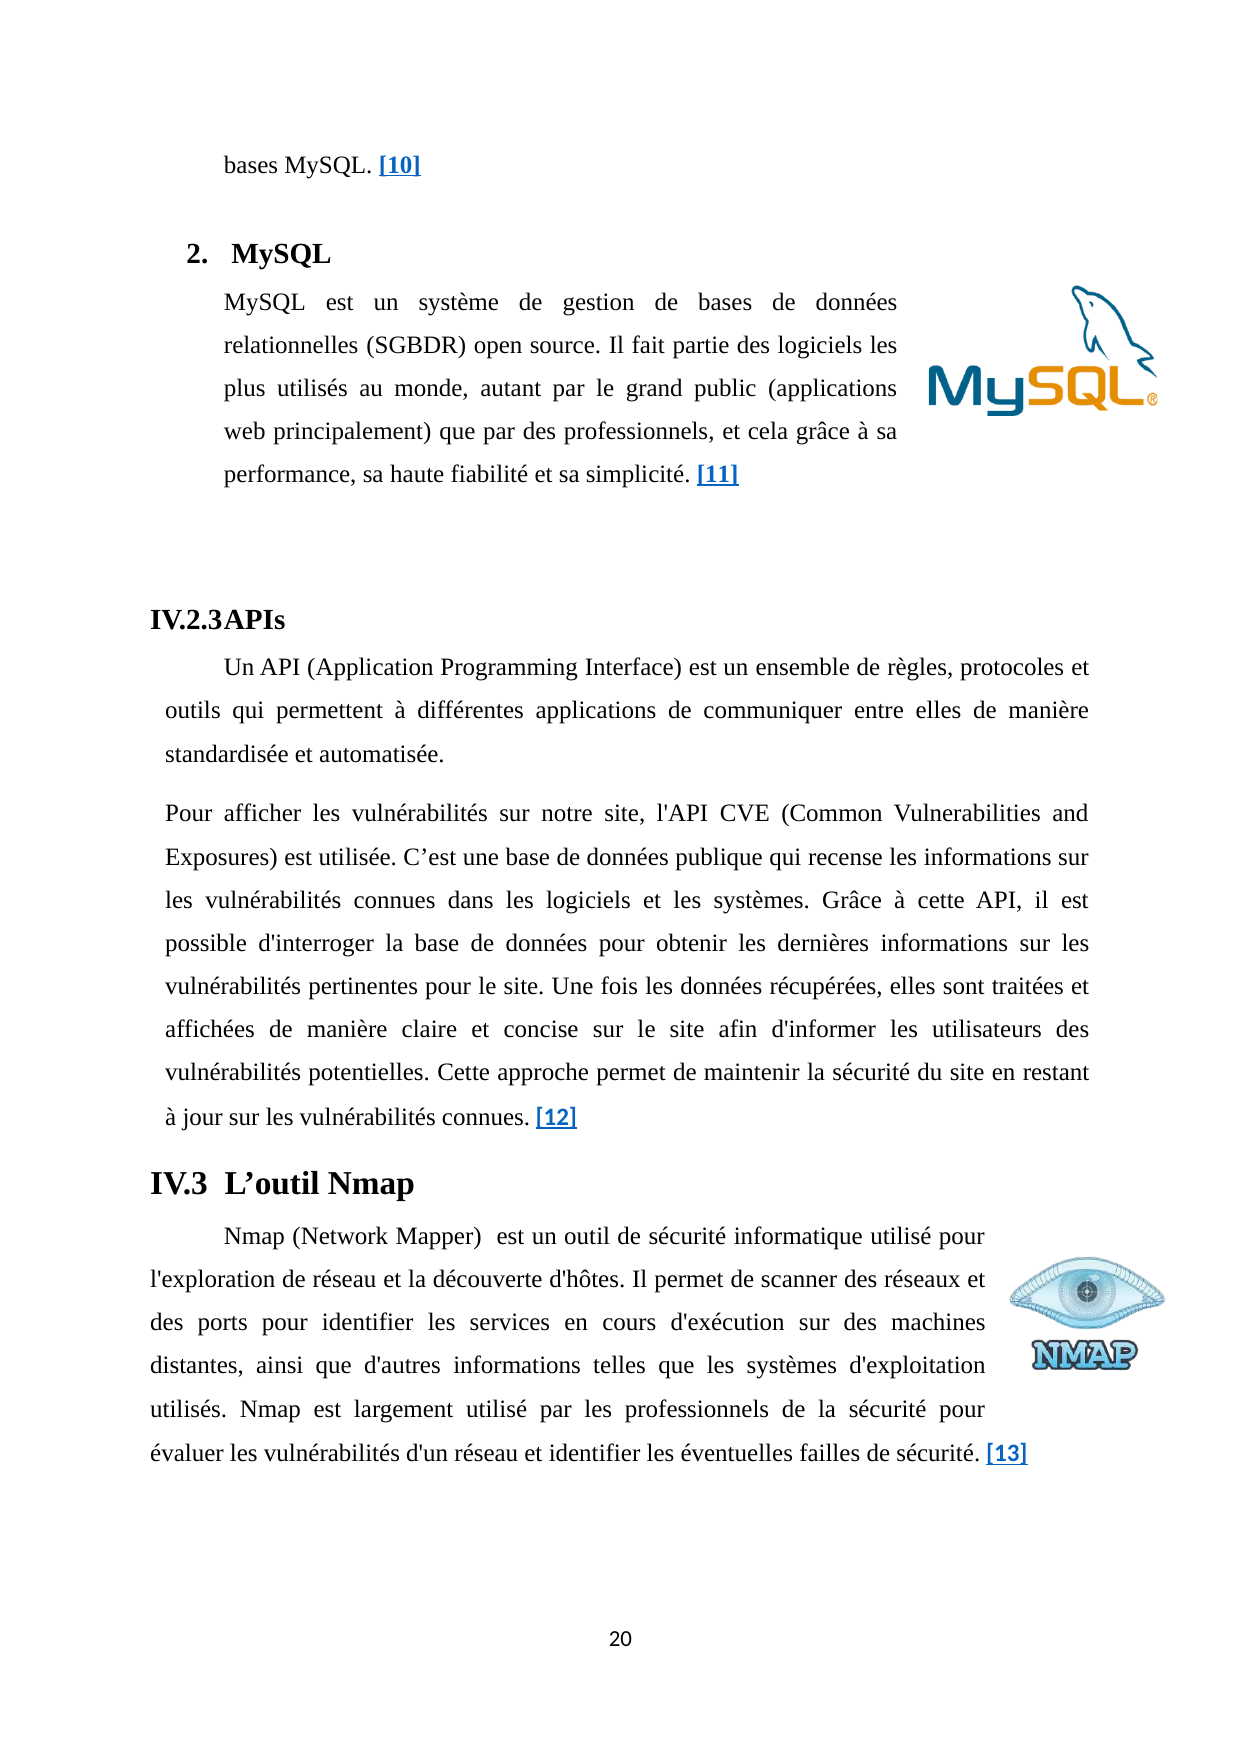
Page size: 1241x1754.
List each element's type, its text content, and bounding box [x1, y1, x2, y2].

text Pour afficher les vulnérabilités sur notre site, l'API CVE (Common Vulnerabilities and Exposures) est utilisée. C’est une base de données publique qui recense les informations sur les vulnérabilités connues dans les logiciels et les systèmes. Grâce à cette API, il est possible d'interroger la base de données pour obtenir les dernières informations sur les vulnérabilités pertinentes pour le site. Une fois les données récupérées, elles sont traitées et affichées de manière claire et concise sur le site afin d'informer les utilisateurs des vulnérabilités potentielles. Cette approche permet de maintenir la sécurité du site en restant à jour sur les vulnérabilités connues. [12] [165, 798, 1090, 1132]
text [224, 150, 897, 179]
subtitle APIs [150, 602, 1090, 636]
subtitle L’outil Nmap [150, 1164, 1090, 1202]
text MySQL est un système de gestion de bases de données relationnelles (SGBDR) open source. Il fait partie des logiciels les plus utilisés au monde, autant par le grand public (applications web principalement) que par des professionnels, et cela grâce à sa performance, sa haute fiabilité et sa simplicité. [11] [224, 287, 898, 488]
picture [928, 285, 1158, 416]
text Un API (Application Programming Interface) est un ensemble de règles, protocoles et outils qui permettent à différentes applications de communiquer entre elles de manière standardisée et automatisée. [165, 652, 1090, 767]
text Nmap (Network Mapper) est un outil de sécurité informatique utilisé pour l'exploration de réseau et la découverte d'hôtes. Il permet de scanner des réseaux et des ports pour identifier les services en cours d'exécution sur des machines distantes, ainsi que d'autres informations telles que les systèmes d'exploitation utilisés. Nmap est largement utilisé par les professionnels de la sécurité pour évaluer les vulnérabilités d'un réseau et identifier les éventuelles failles de sécurité. [13] [150, 1221, 1090, 1468]
list MySQL [186, 236, 897, 270]
picture [1005, 1233, 1169, 1397]
